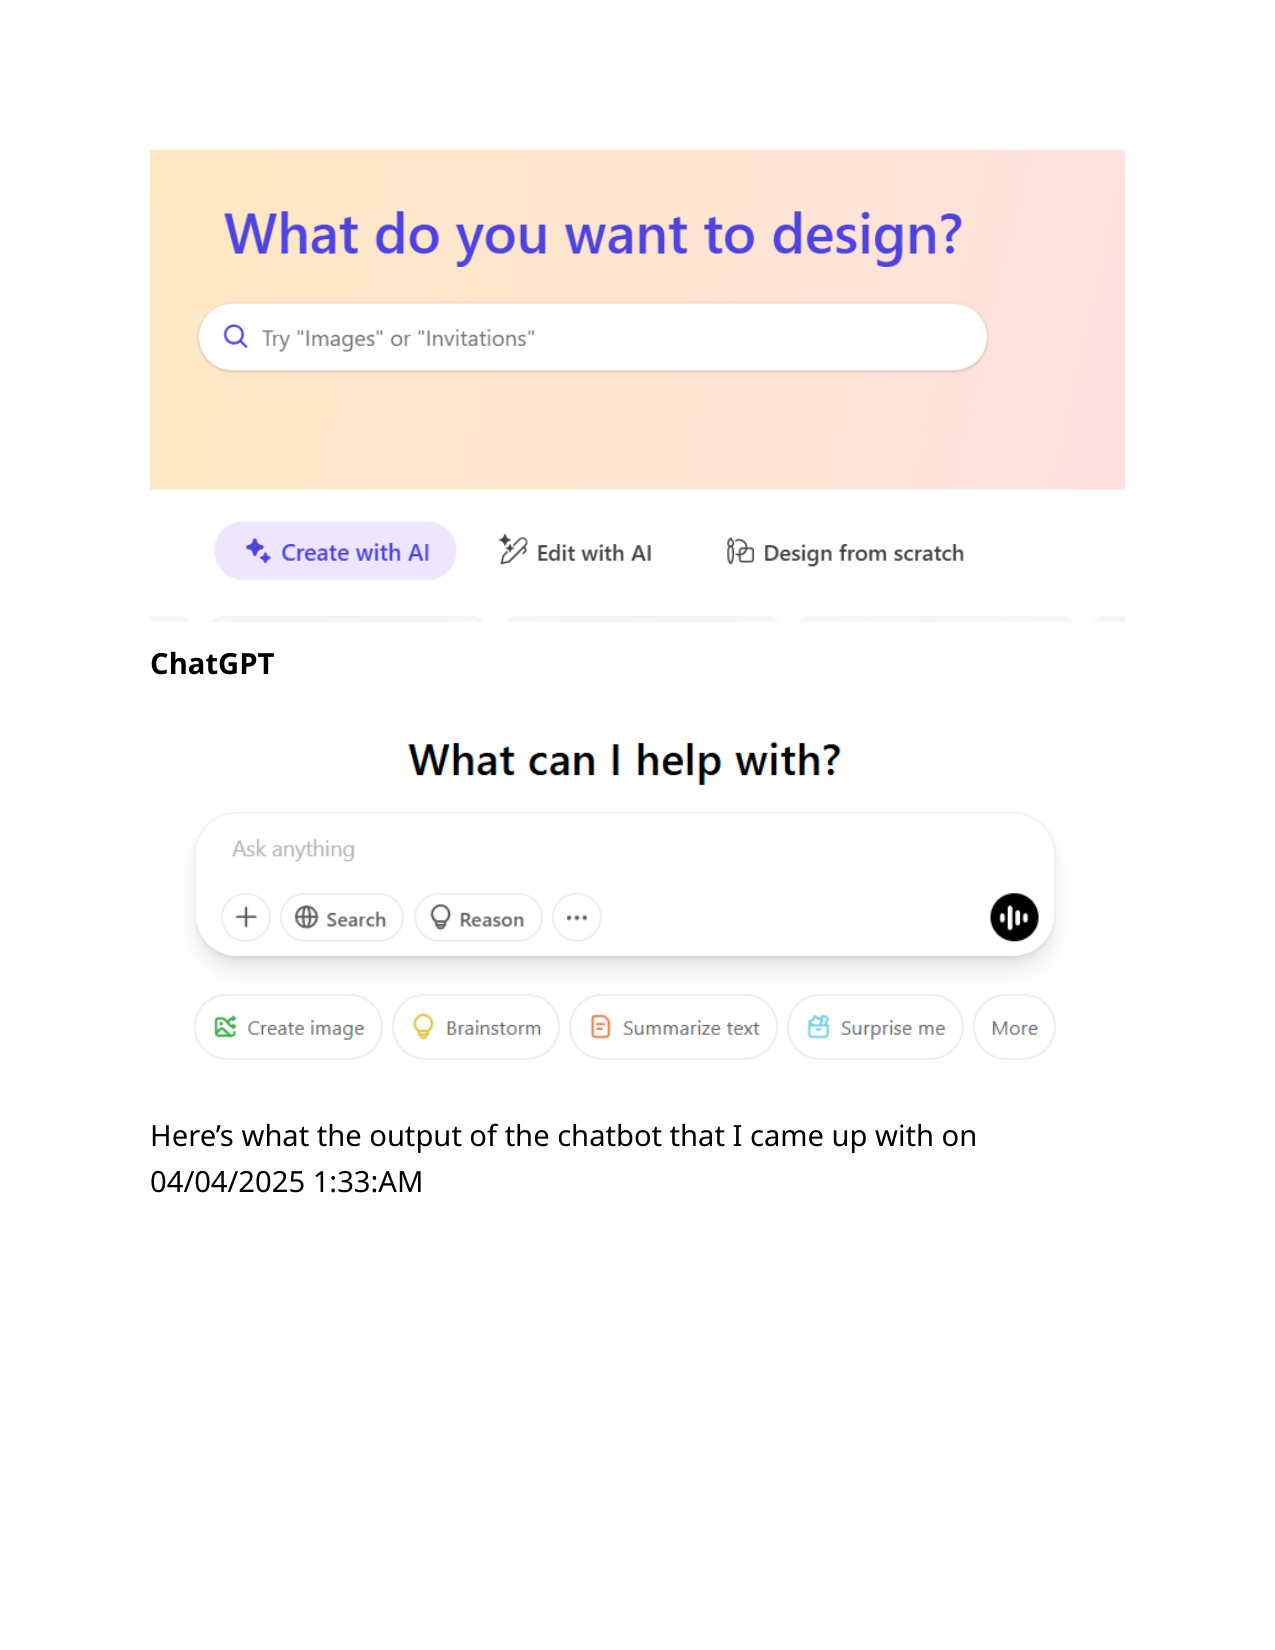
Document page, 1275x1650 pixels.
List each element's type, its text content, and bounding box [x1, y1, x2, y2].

picture [150, 150, 1125, 622]
text Here’s what the output of the chatbot that I came up with on 04/04/2025 1:33:AM [150, 1116, 1125, 1201]
text ChatGPT [150, 643, 1125, 683]
picture [150, 705, 1125, 1094]
